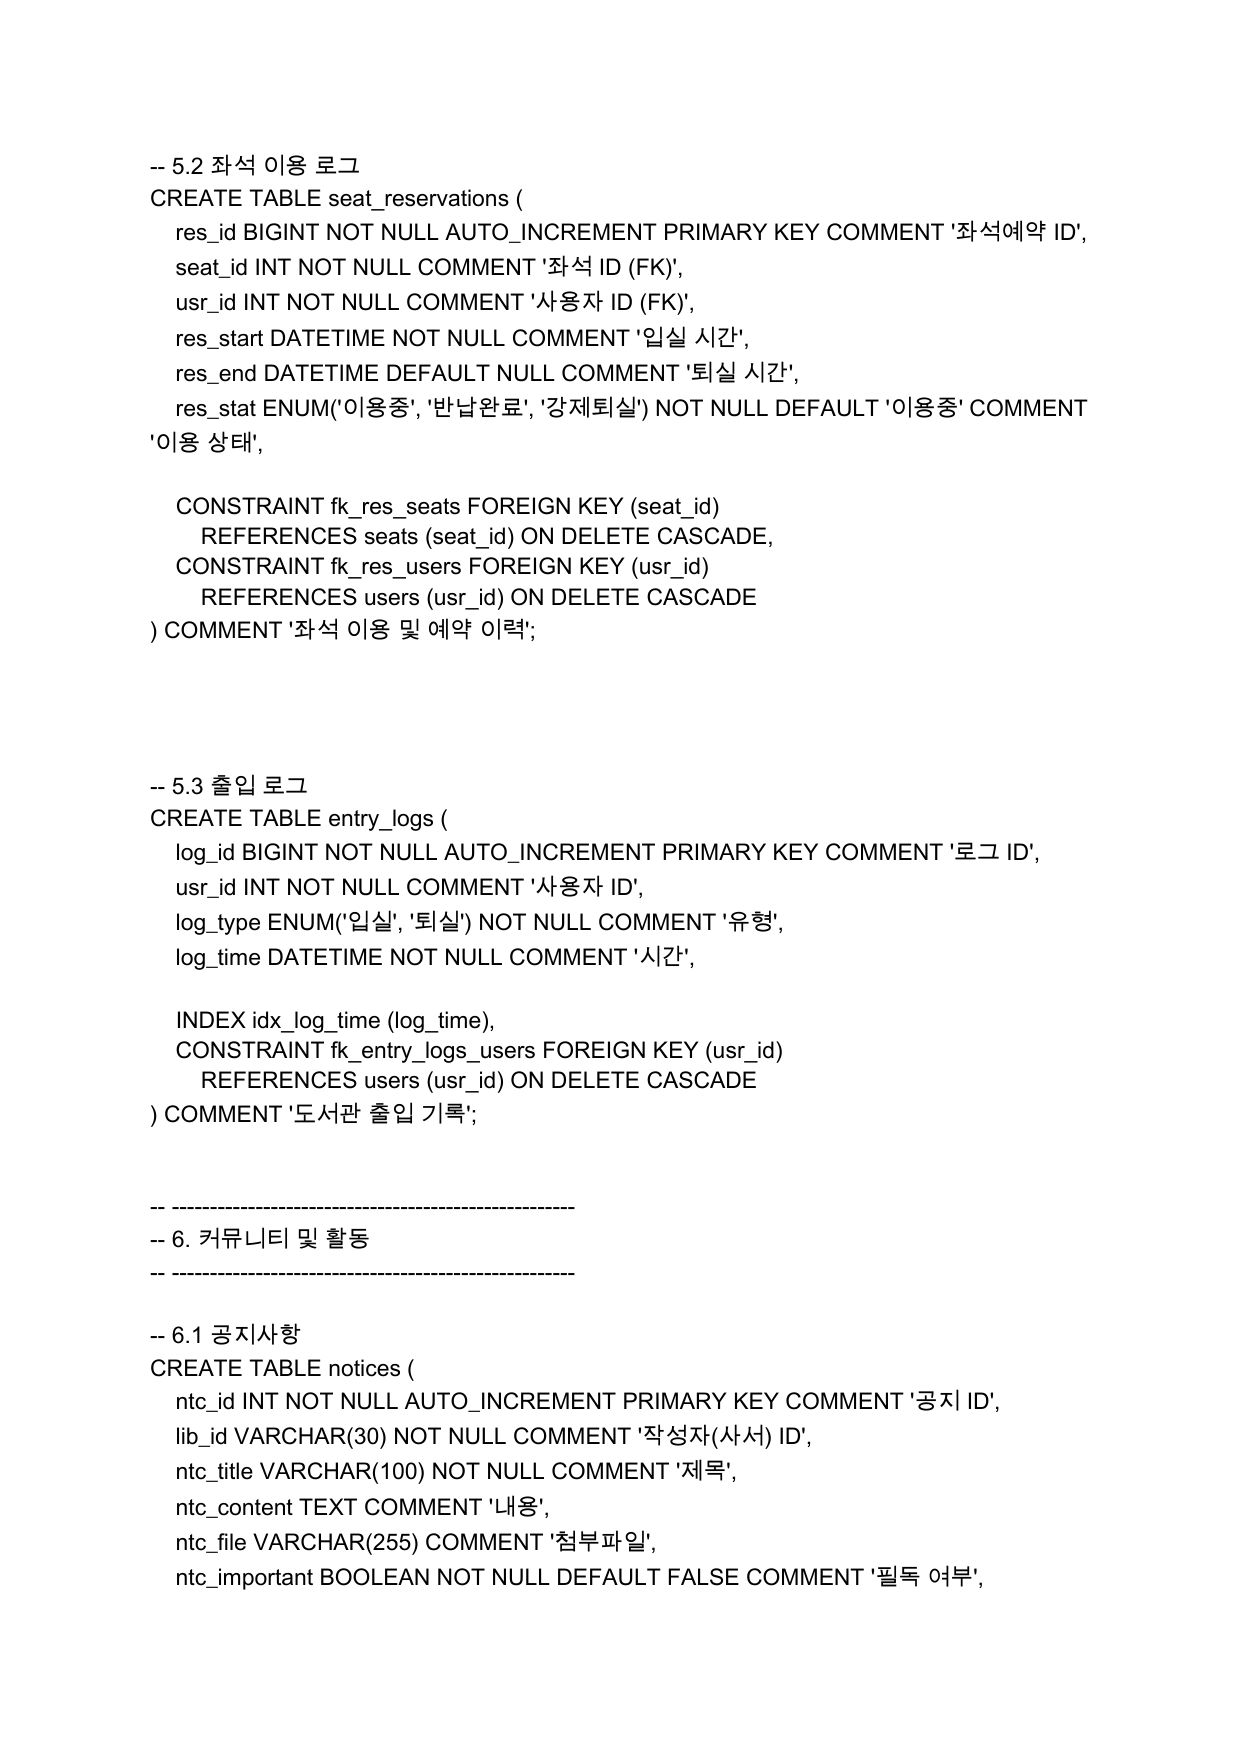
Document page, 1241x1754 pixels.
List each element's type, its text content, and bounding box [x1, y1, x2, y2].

text CREATE TABLE notices ( [150, 1354, 1090, 1381]
text log_type ENUM('입실', '퇴실') NOT NULL COMMENT '유형', [150, 906, 1090, 937]
text ntc_file VARCHAR(255) COMMENT '첨부파일', [150, 1526, 1090, 1557]
text -- 5.2 좌석 이용 로그 [150, 150, 1090, 181]
text -- 6.1 공지사항 [150, 1319, 1090, 1350]
text -- 6. 커뮤니티 및 활동 [150, 1223, 1090, 1254]
text ) COMMENT '좌석 이용 및 예약 이력'; [150, 614, 1090, 644]
text ntc_title VARCHAR(100) NOT NULL COMMENT '제목', [150, 1455, 1090, 1486]
text CONSTRAINT fk_entry_logs_users FOREIGN KEY (usr_id) [150, 1037, 1090, 1063]
text -- ----------------------------------------------------- [150, 1193, 1090, 1219]
text ) COMMENT '도서관 출입 기록'; [150, 1097, 1090, 1128]
text -- ----------------------------------------------------- [150, 1259, 1090, 1285]
text CONSTRAINT fk_res_users FOREIGN KEY (usr_id) [150, 553, 1090, 580]
text INDEX idx_log_time (log_time), [150, 1007, 1090, 1033]
text REFERENCES users (usr_id) ON DELETE CASCADE [150, 1067, 1090, 1094]
text REFERENCES seats (seat_id) ON DELETE CASCADE, [150, 523, 1090, 549]
text ntc_important BOOLEAN NOT NULL DEFAULT FALSE COMMENT '필독 여부', [150, 1561, 1090, 1592]
text res_start DATETIME NOT NULL COMMENT '입실 시간', [150, 321, 1090, 352]
text CREATE TABLE entry_logs ( [150, 805, 1090, 832]
text log_id BIGINT NOT NULL AUTO_INCREMENT PRIMARY KEY COMMENT '로그 ID', [150, 835, 1090, 866]
text ntc_content TEXT COMMENT '내용', [150, 1491, 1090, 1521]
text res_stat ENUM('이용중', '반납완료', '강제퇴실') NOT NULL DEFAULT '이용중' COMMENT '이용 상태', [150, 392, 1090, 458]
text usr_id INT NOT NULL COMMENT '사용자 ID', [150, 871, 1090, 901]
text res_end DATETIME DEFAULT NULL COMMENT '퇴실 시간', [150, 357, 1090, 387]
text CREATE TABLE seat_reservations ( [150, 185, 1090, 212]
text lib_id VARCHAR(30) NOT NULL COMMENT '작성자(사서) ID', [150, 1420, 1090, 1451]
text REFERENCES users (usr_id) ON DELETE CASCADE [150, 583, 1090, 610]
text CONSTRAINT fk_res_seats FOREIGN KEY (seat_id) [150, 493, 1090, 519]
text -- 5.3 출입 로그 [150, 770, 1090, 801]
text res_id BIGINT NOT NULL AUTO_INCREMENT PRIMARY KEY COMMENT '좌석예약 ID', [150, 216, 1090, 246]
text ntc_id INT NOT NULL AUTO_INCREMENT PRIMARY KEY COMMENT '공지 ID', [150, 1385, 1090, 1415]
text usr_id INT NOT NULL COMMENT '사용자 ID (FK)', [150, 286, 1090, 317]
text log_time DATETIME NOT NULL COMMENT '시간', [150, 941, 1090, 972]
text seat_id INT NOT NULL COMMENT '좌석 ID (FK)', [150, 251, 1090, 282]
